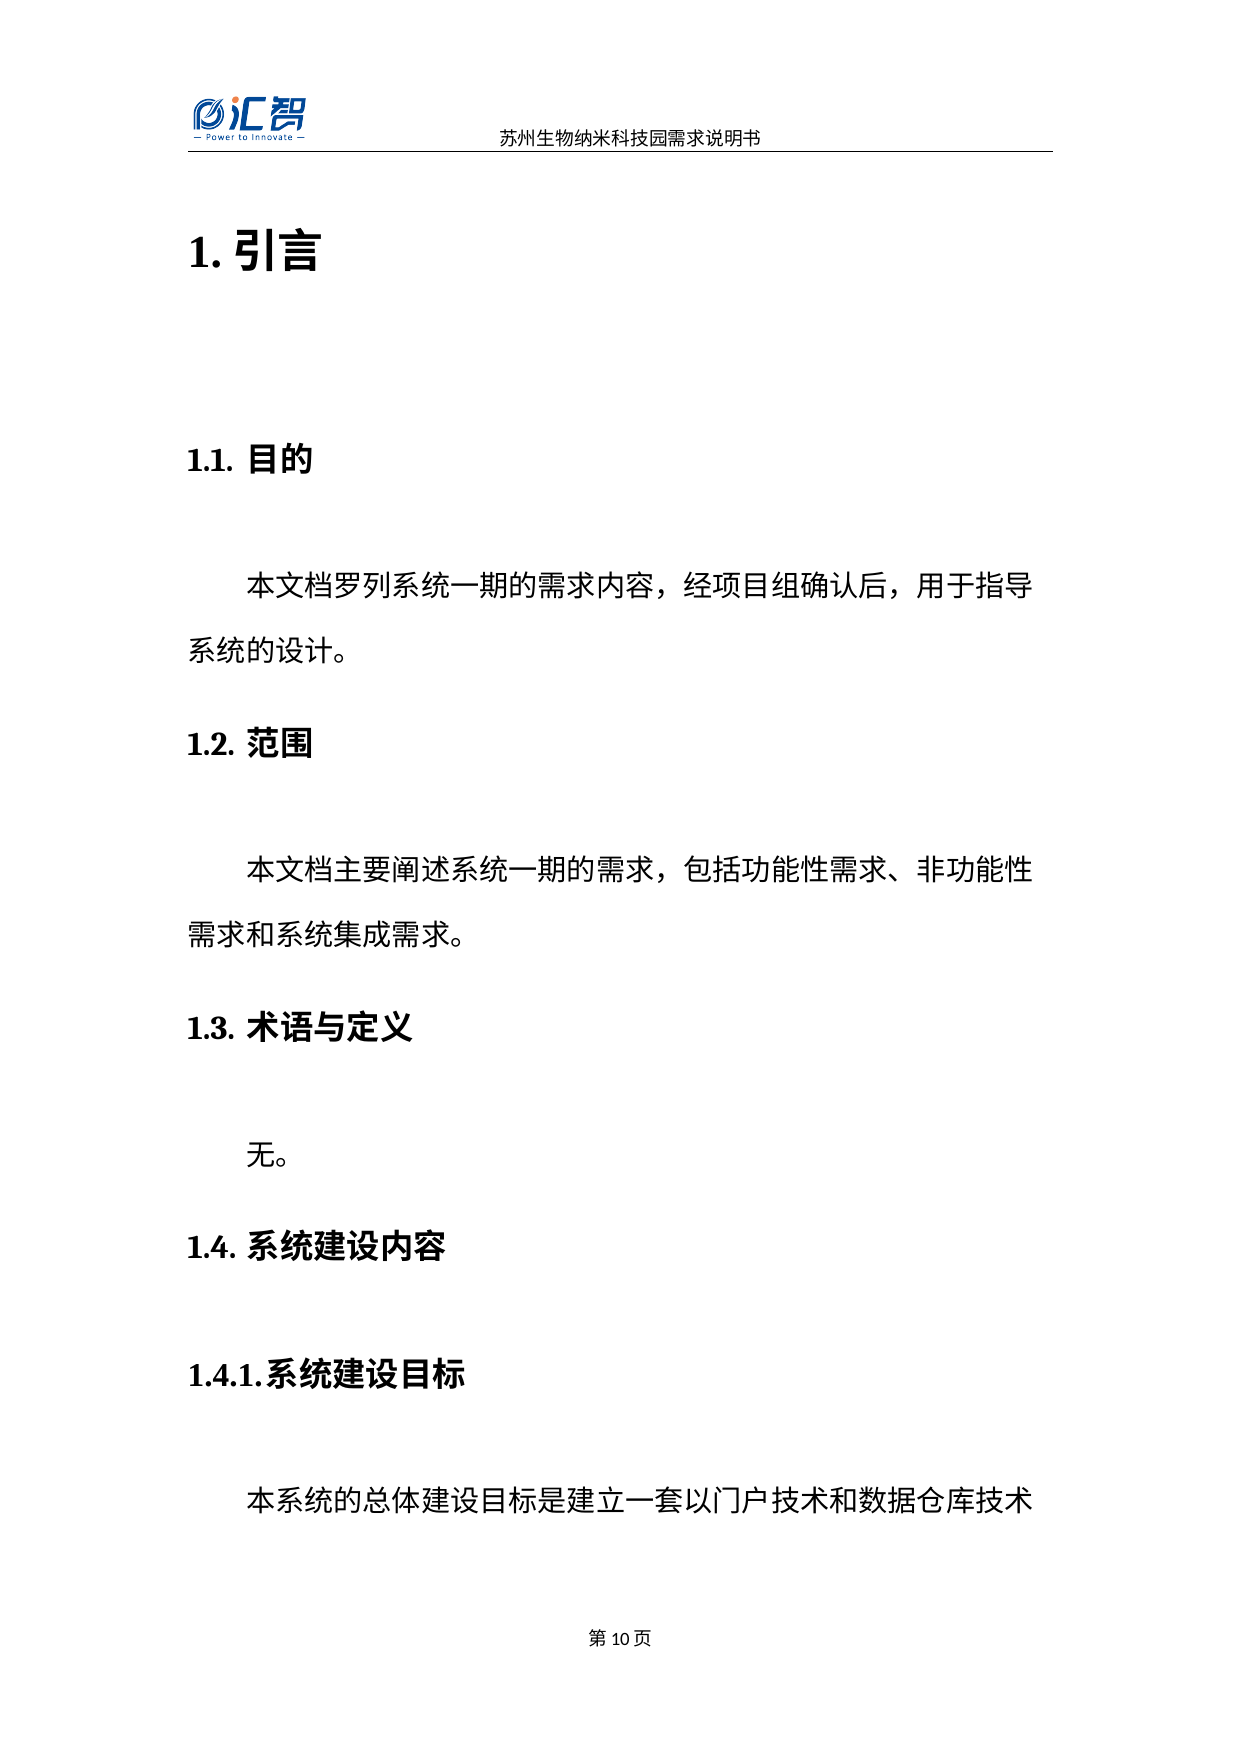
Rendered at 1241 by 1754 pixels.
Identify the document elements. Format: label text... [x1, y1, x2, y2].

subtitle 引言 [187, 199, 1053, 296]
text 本文档主要阐述系统一期的需求，包括功能性需求、非功能性需求和系统集成需求。 [187, 836, 1053, 966]
picture [187, 88, 313, 146]
subtitle 系统建设目标 [187, 1339, 1053, 1404]
text 本系统的总体建设目标是建立一套以门户技术和数据仓库技术为基础、以应用集成和信息共享为目标的，支持生物产业公司范围内的信息共享和业务协同的企业门户平台的基础架构体系。通过项目建设，实现以下的建设目标： [187, 1466, 1053, 1531]
subtitle 系统建设内容 [187, 1212, 1053, 1277]
subtitle 范围 [187, 708, 1053, 773]
subtitle 目的 [187, 424, 1053, 489]
subtitle 术语与定义 [187, 993, 1053, 1058]
text 本文档罗列系统一期的需求内容，经项目组确认后，用于指导系统的设计。 [187, 551, 1053, 681]
text 无。 [187, 1120, 1053, 1185]
